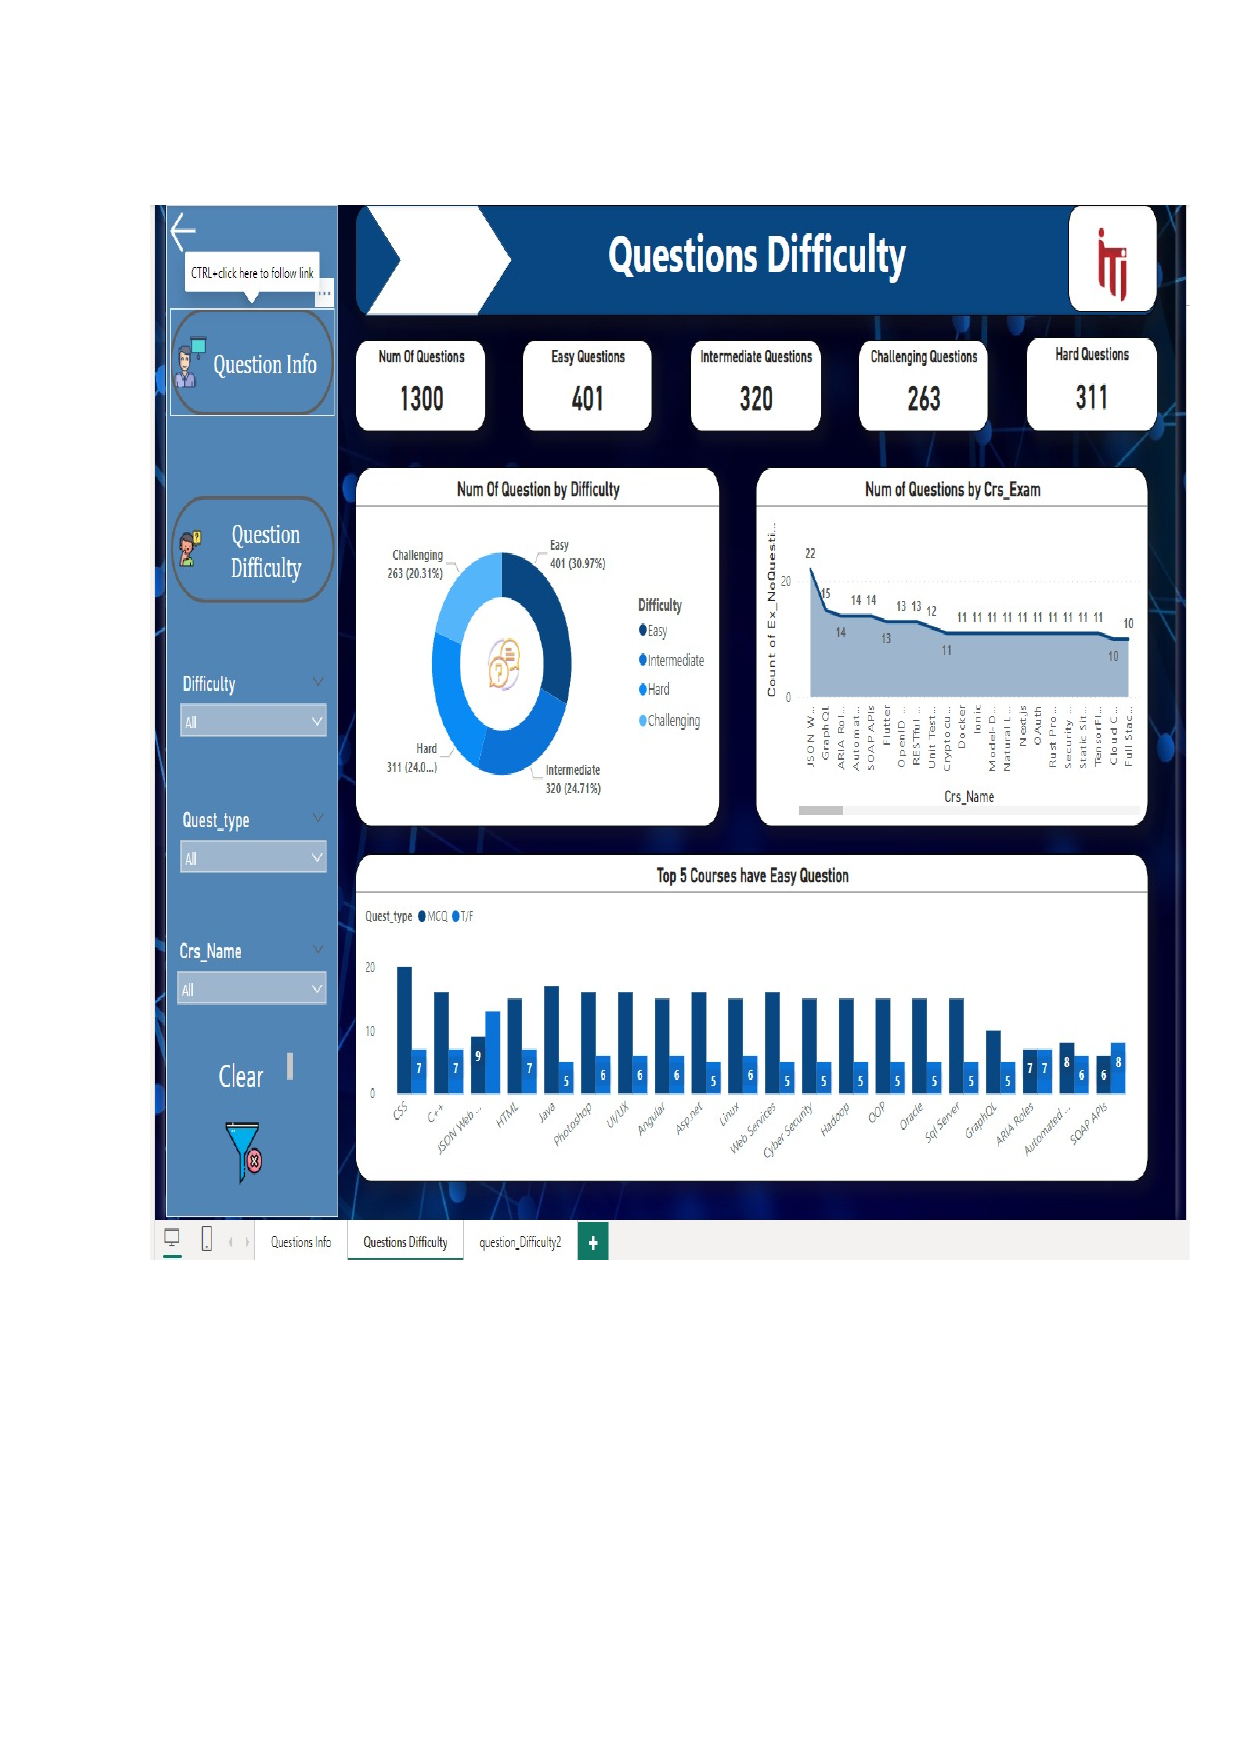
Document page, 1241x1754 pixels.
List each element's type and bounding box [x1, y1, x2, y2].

picture [150, 205, 1190, 1260]
